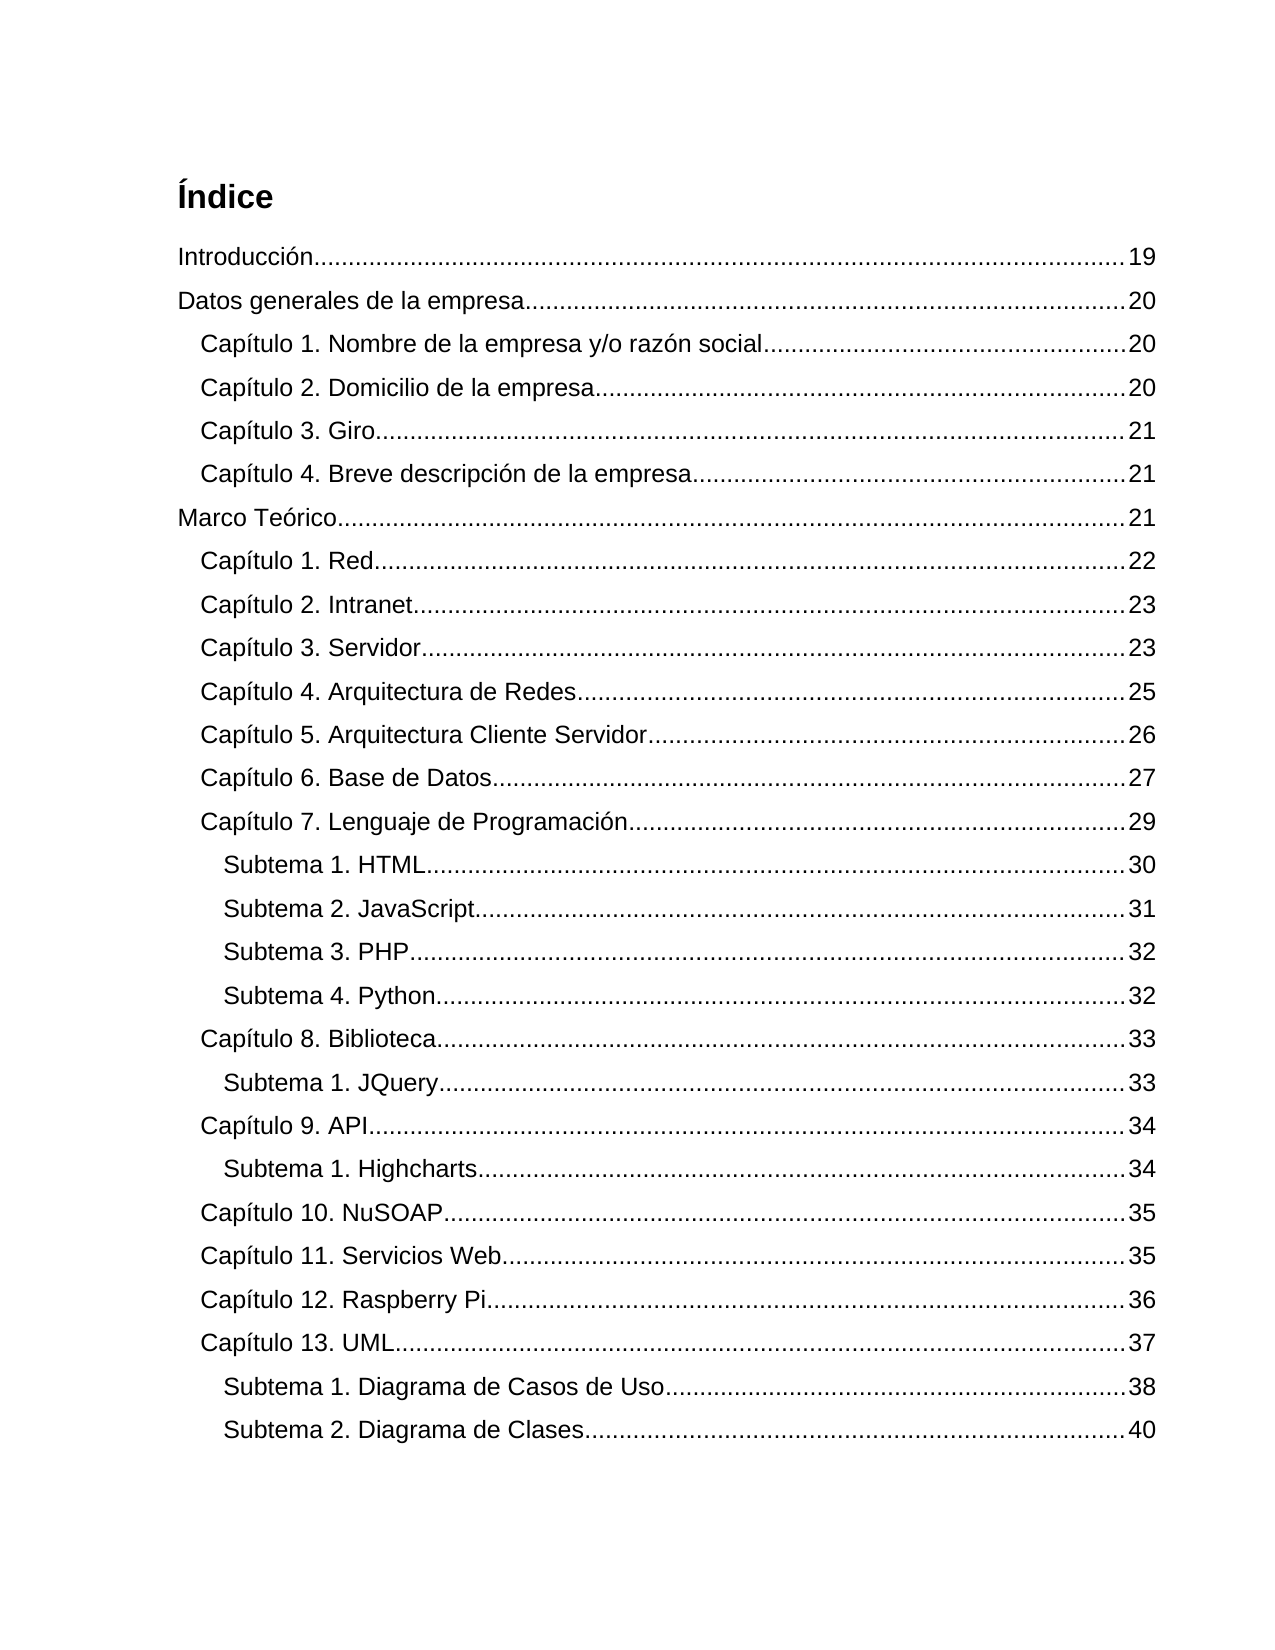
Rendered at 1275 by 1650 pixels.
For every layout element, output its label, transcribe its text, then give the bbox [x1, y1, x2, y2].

text Marco Teórico 21 [177, 503, 1157, 532]
text Subtema 3. PHP 32 [223, 937, 1157, 966]
text Subtema 2. Diagrama de Clases 40 [223, 1415, 1157, 1444]
text Capítulo 7. Lenguaje de Programación 29 [200, 807, 300, 836]
text Índice [177, 177, 1157, 216]
text Capítulo 4. Arquitectura de Redes 25 [200, 677, 300, 705]
text Capítulo 13. UML 37 [200, 1328, 1157, 1357]
text Capítulo 3. Servidor 23 [200, 633, 1157, 662]
text Capítulo 9. API 34 [368, 1111, 1157, 1140]
text Datos generales de la empresa 20 [177, 286, 1157, 314]
text Capítulo 4. Breve descripción de la empresa 21 [200, 459, 1157, 488]
text Introducción 19 [177, 242, 1157, 271]
text Capítulo 11. Servicios Web 35 [200, 1241, 1157, 1270]
text Capítulo 3. Giro 21 [200, 416, 1157, 445]
text Subtema 4. Python 32 [223, 981, 1157, 1009]
text Capítulo 12. Raspberry Pi 36 [200, 1285, 1157, 1313]
text Capítulo 6. Base de Datos 27 [200, 763, 1157, 792]
text Subtema 1. HTML 30 [223, 850, 1157, 879]
text Capítulo 8. Biblioteca 33 [436, 1024, 1157, 1053]
text Capítulo 4. Arquitectura de Redes 25 [577, 677, 1157, 705]
text Subtema 1. JQuery 33 [223, 1067, 1157, 1096]
text Capítulo 2. Domicilio de la empresa 20 [200, 372, 1157, 401]
text Capítulo 10. NuSOAP 35 [200, 1198, 1157, 1227]
text Capítulo 1. Red 22 [200, 546, 1157, 575]
text Subtema 1. Diagrama de Casos de Uso 38 [223, 1372, 1157, 1400]
text Capítulo 1. Nombre de la empresa y/o razón social 20 [200, 329, 1157, 358]
text Capítulo 7. Lenguaje de Programación 29 [628, 807, 1157, 836]
text Subtema 1. Highcharts 34 [223, 1154, 1157, 1183]
text Capítulo 5. Arquitectura Cliente Servidor 26 [648, 720, 1157, 749]
text Capítulo 2. Intranet 23 [200, 590, 1157, 618]
text Subtema 2. JavaScript 31 [223, 894, 1157, 922]
text Capítulo 5. Arquitectura Cliente Servidor 26 [200, 720, 300, 749]
